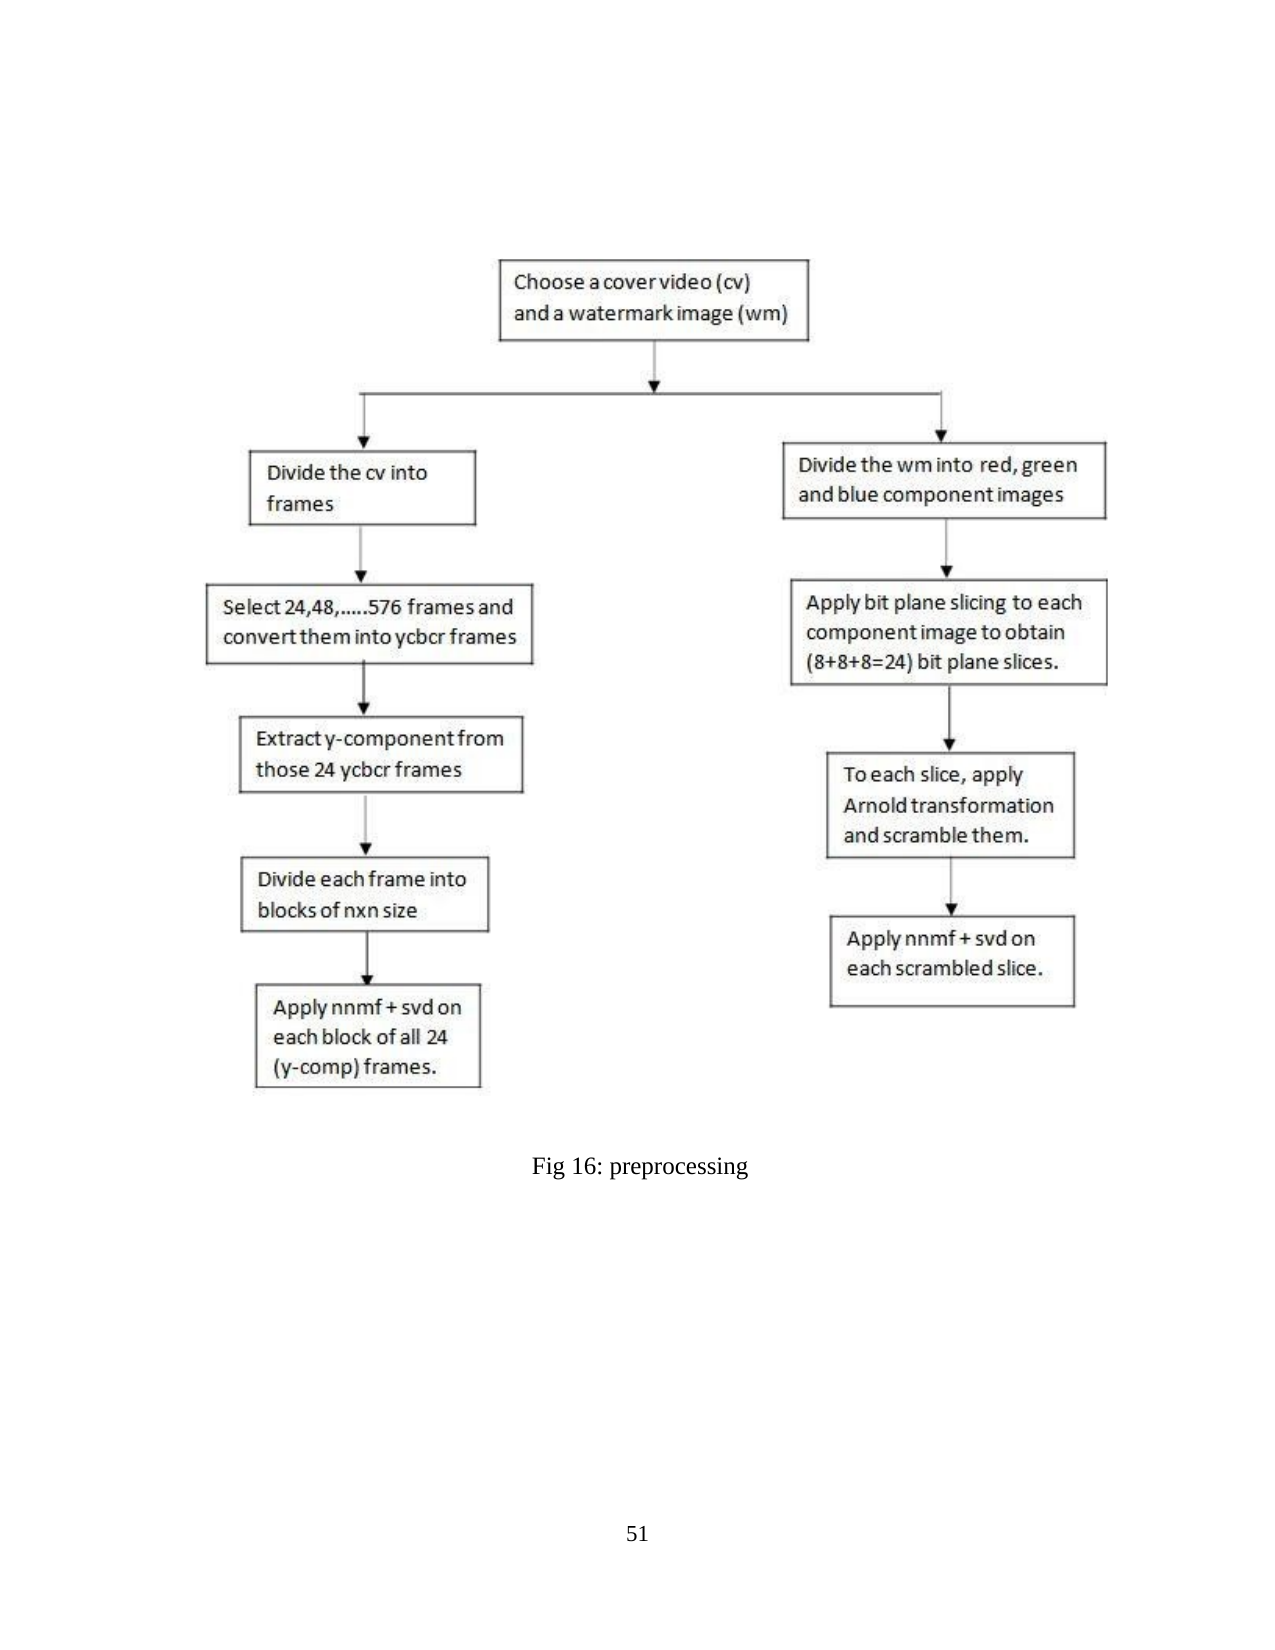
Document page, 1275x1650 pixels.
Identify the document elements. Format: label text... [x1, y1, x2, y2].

picture [203, 258, 1108, 1096]
text Fig 16: preprocessing [469, 1151, 811, 1180]
